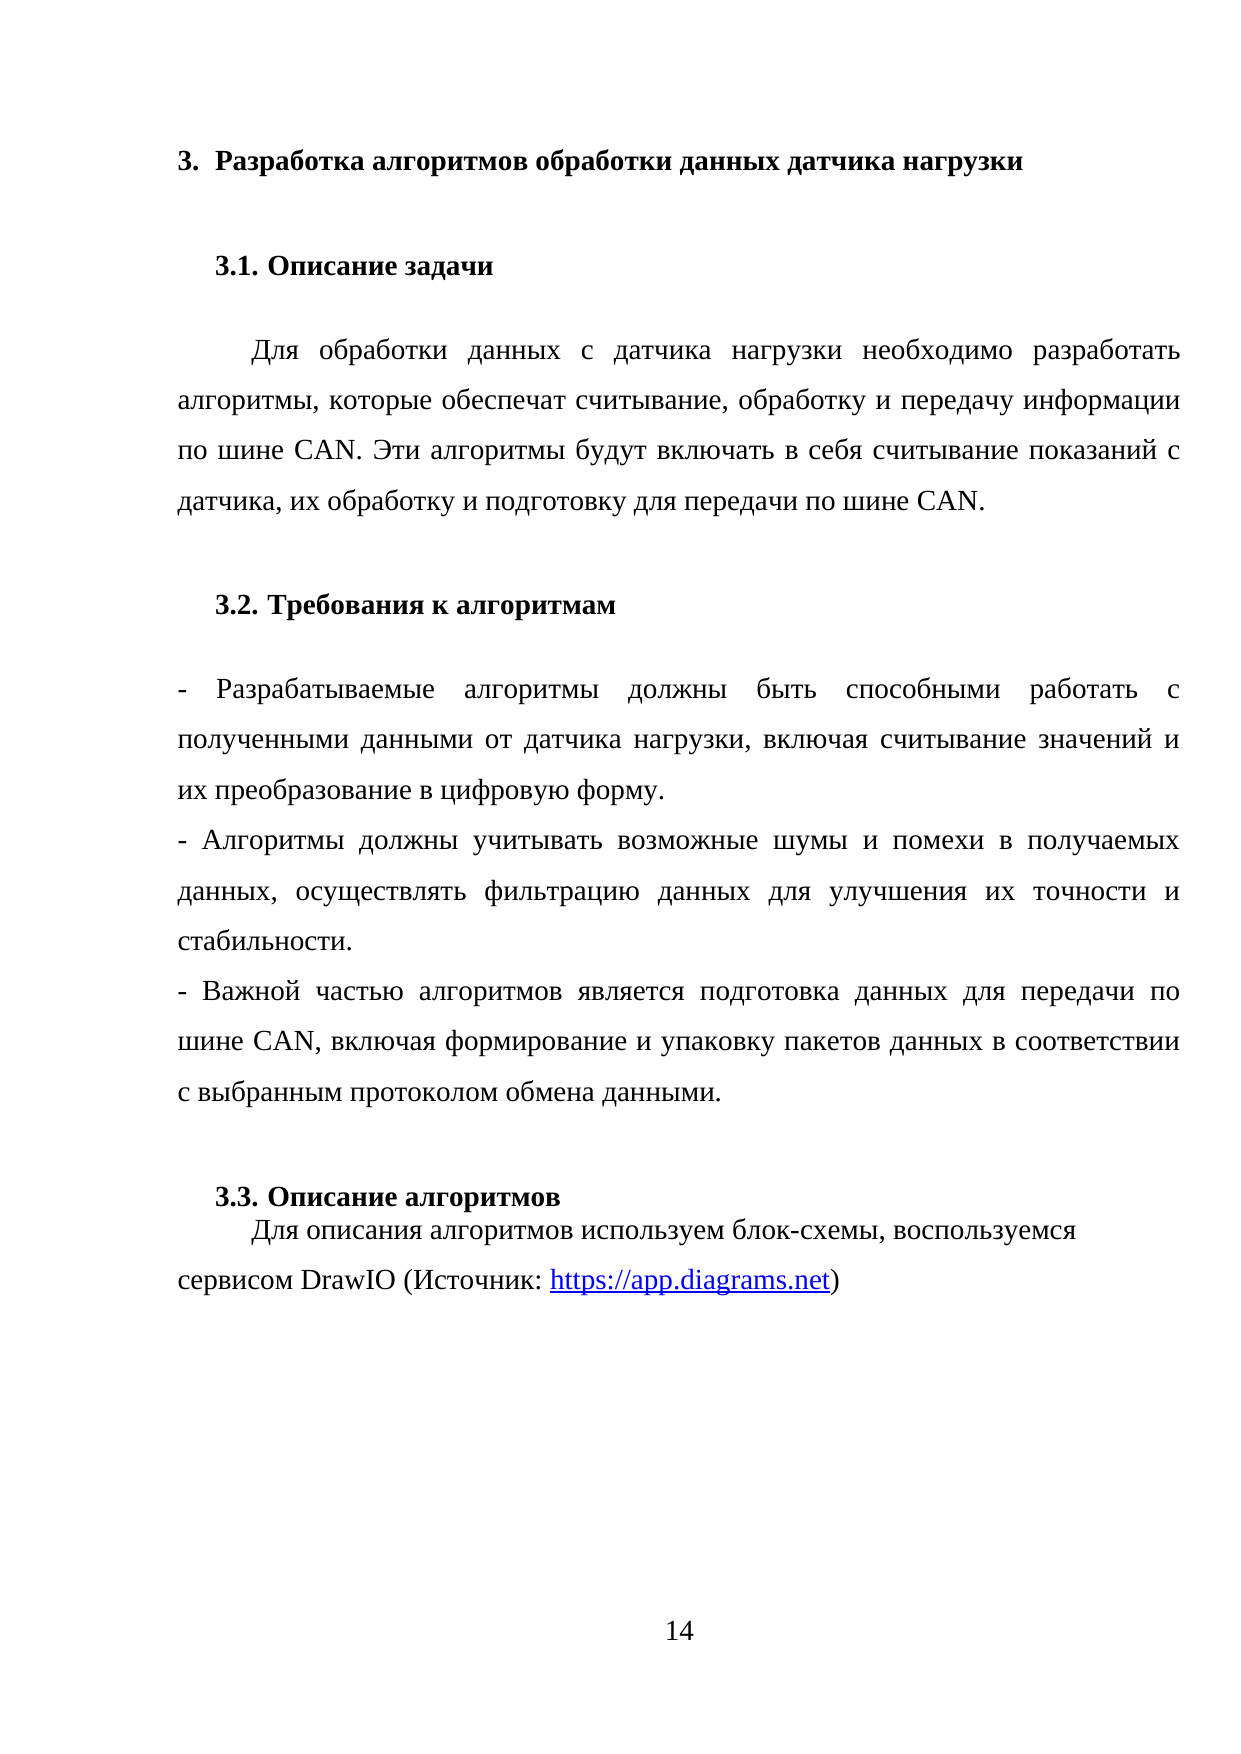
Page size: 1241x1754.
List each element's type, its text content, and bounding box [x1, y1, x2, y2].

text Для обработки данных с датчика нагрузки необходимо разработать алгоритмы, которые обеспечат считывание, обработку и передачу информации по шине CAN. Эти алгоритмы будут включать в себя считывание показаний с датчика, их обработку и подготовку для передачи по шине CAN. [177, 332, 1181, 516]
text - Важной частью алгоритмов является подготовка данных для передачи по шине CAN, включая формирование и упаковку пакетов данных в соответствии с выбранным протоколом обмена данными. [177, 973, 1181, 1107]
subtitle Описание алгоритмов [215, 1179, 1181, 1212]
subtitle Требования к алгоритмам [215, 587, 1181, 621]
subtitle Описание задачи [215, 248, 1181, 281]
text - Разрабатываемые алгоритмы должны быть способными работать с полученными данными от датчика нагрузки, включая считывание значений и их преобразование в цифровую форму. [177, 671, 1181, 806]
text - Алгоритмы должны учитывать возможные шумы и помехи в получаемых данных, осуществлять фильтрацию данных для улучшения их точности и стабильности. [177, 822, 1181, 956]
subtitle Разработка алгоритмов обработки данных датчика нагрузки [177, 143, 1181, 177]
text Для описания алгоритмов используем блок-схемы, воспользуемся сервисом DrawIO (Источник: https://app.diagrams.net) [177, 1212, 1181, 1296]
